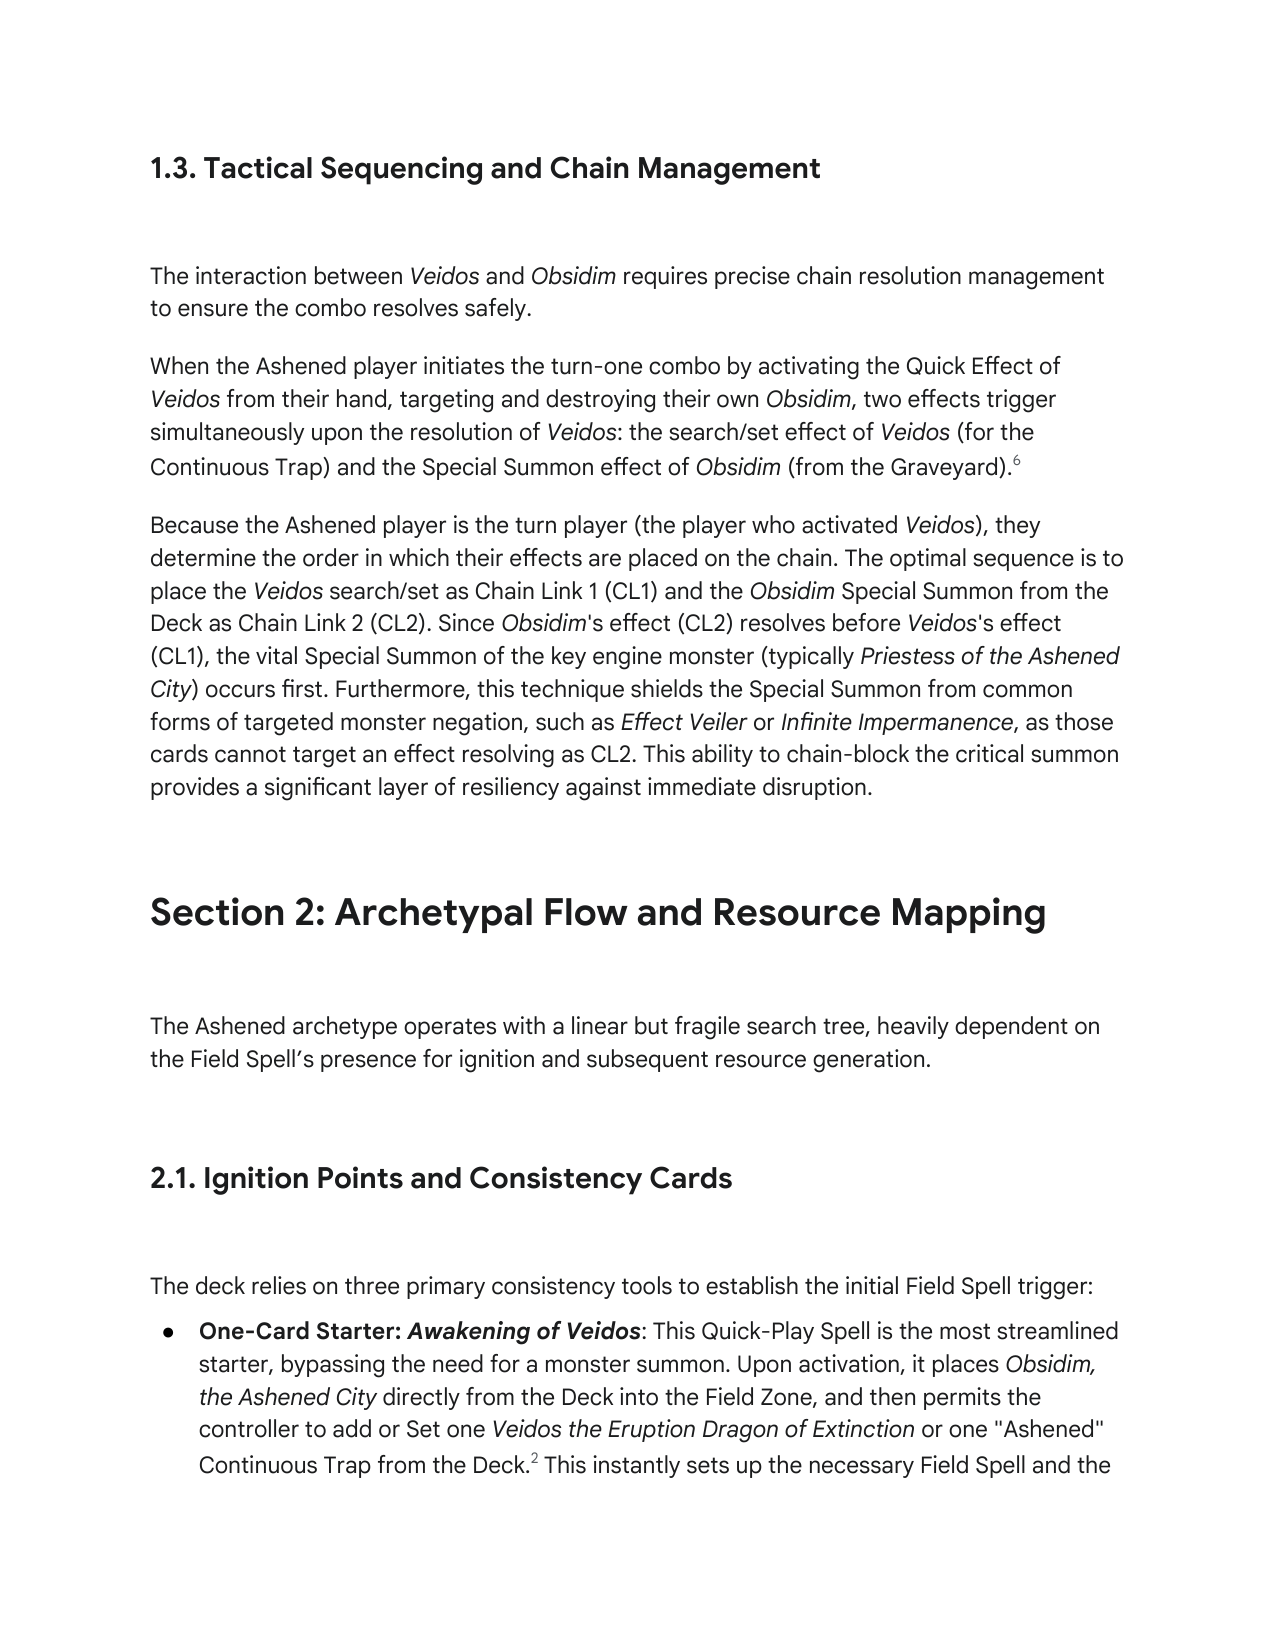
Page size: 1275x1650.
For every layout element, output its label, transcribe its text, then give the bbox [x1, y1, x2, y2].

subtitle Section 2: Archetypal Flow and Resource Mapping [150, 889, 1125, 936]
text When the Ashened player initiates the turn-one combo by activating the Quick Effect of Veidos from their hand, targeting and destroying their own Obsidim, two effects trigger simultaneously upon the resolution of Veidos: the search/set effect of Veidos (for the Continuous Trap) and the Special Summon effect of Obsidim (from the Graveyard).6 [150, 352, 1125, 482]
text The interaction between Veidos and Obsidim requires precise chain resolution management to ensure the combo resolves safely. [150, 262, 1125, 323]
text Because the Ashened player is the turn player (the player who activated Veidos), they determine the order in which their effects are placed on the chain. The optimal sequence is to place the Veidos search/set as Chain Link 1 (CL1) and the Obsidim Special Summon from the Deck as Chain Link 2 (CL2). Since Obsidim's effect (CL2) resolves before Veidos's effect (CL1), the vital Special Summon of the key engine monster (typically Priestess of the Ashened City) occurs first. Furthermore, this technique shields the Special Summon from common forms of targeted monster negation, such as Effect Veiler or Infinite Impermanence, as those cards cannot target an effect resolving as CL2. This ability to chain-block the critical summon provides a significant layer of resiliency against immediate disruption. [150, 512, 1125, 802]
subtitle 1.3. Tactical Sequencing and Chain Management [150, 150, 1125, 187]
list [161, 1318, 1125, 1480]
subtitle 2.1. Ignition Points and Consistency Cards [150, 1161, 1125, 1197]
text The Ashened archetype operates with a linear but fragile search tree, heavily dependent on the Field Spell’s presence for ignition and subsequent resource generation. [150, 1012, 1125, 1074]
text The deck relies on three primary consistency tools to establish the initial Field Spell trigger: [150, 1272, 1125, 1301]
